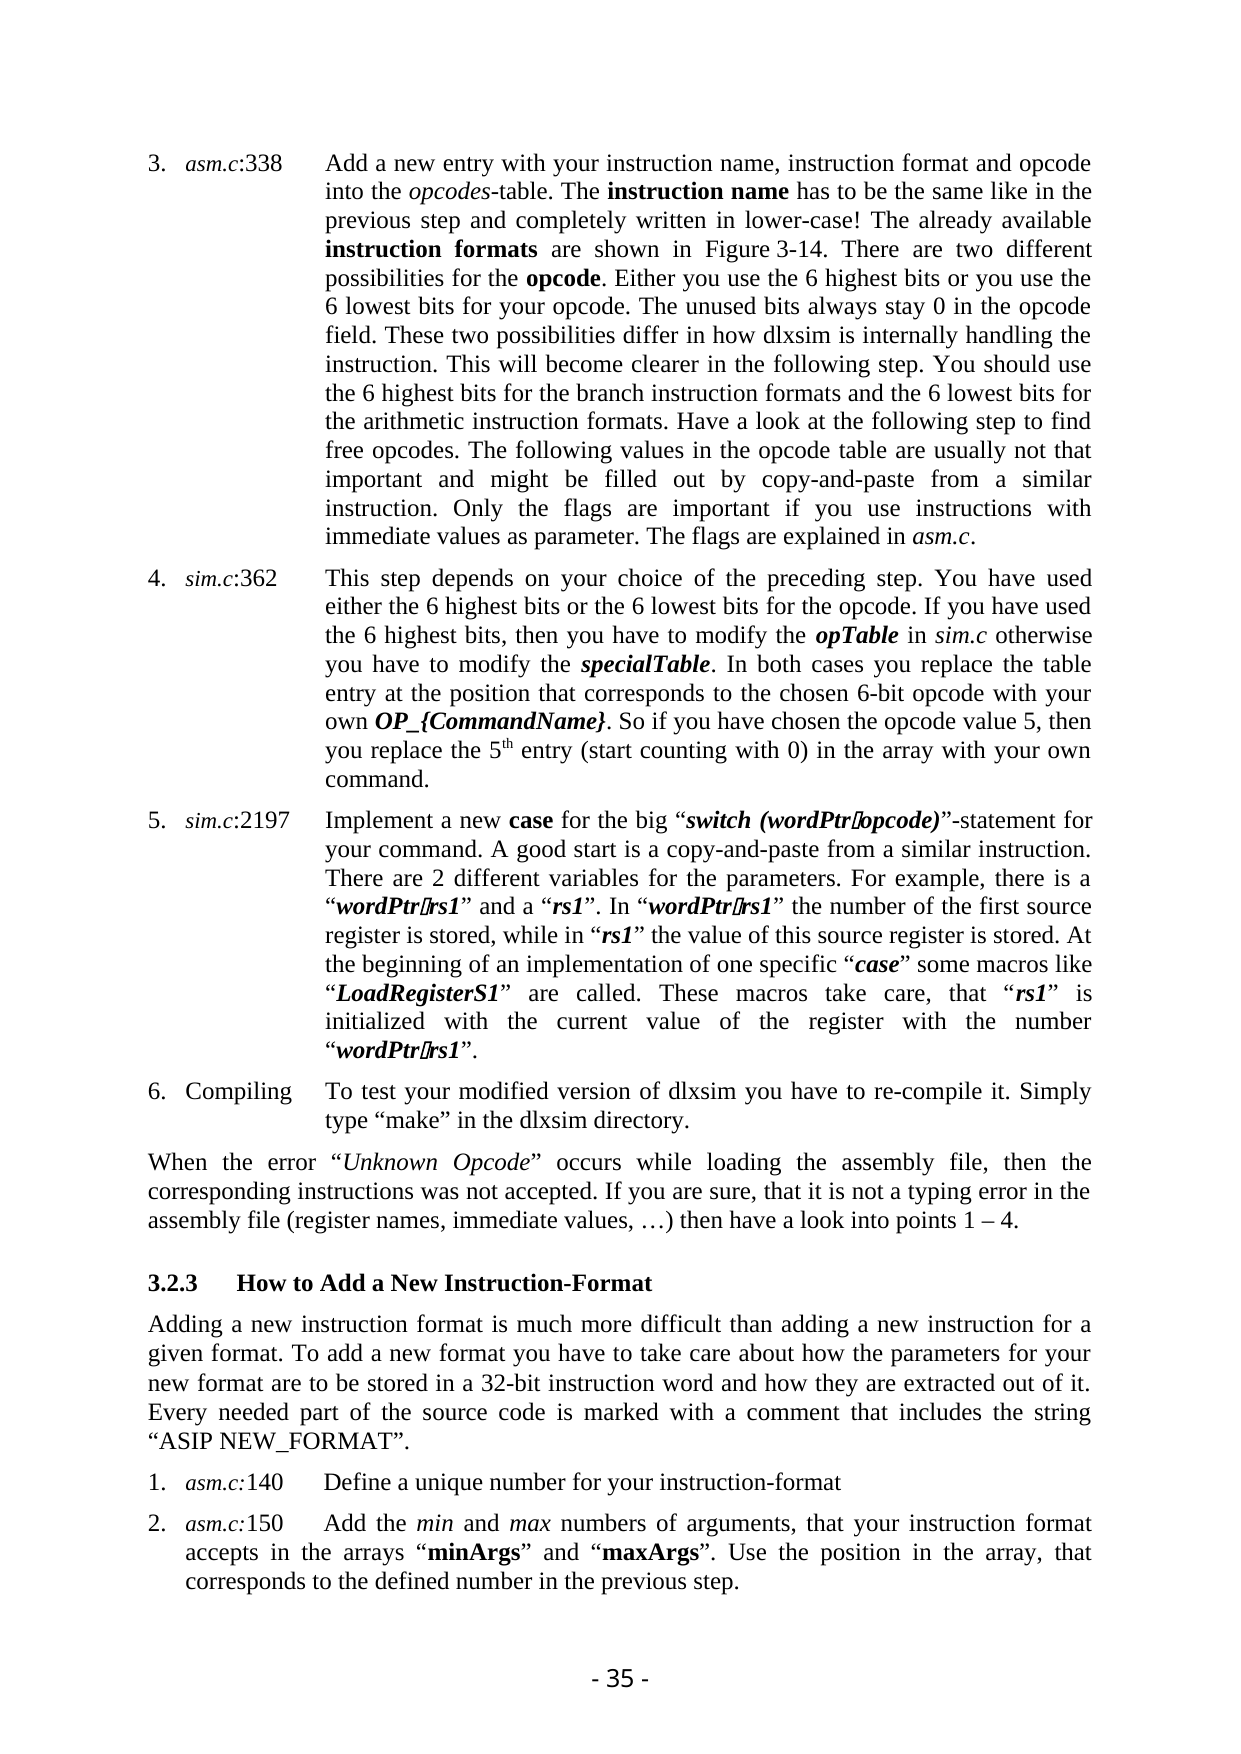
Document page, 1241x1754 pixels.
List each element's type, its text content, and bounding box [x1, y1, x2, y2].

text Adding a new instruction format is much more difficult than adding a new instruction for a given format. To add a new format you have to take care about how the parameters for your new format are to be stored in a 32-bit instruction word and how they are extracted out of it. Every needed part of the source code is marked with a comment that includes the string “ASIP NEW_FORMAT”. [148, 1309, 1092, 1455]
list Compiling To test your modified version of dlxsim you have to re-compile it. Simply type “make” in the dlxsim directory. [148, 1076, 1092, 1134]
list asm.c:338 Add a new entry with your instruction name, instruction format and opcode into the opcodes-table. The instruction name has to be the same like in the previous step and completely written in lower-case! The already available instruction formats are shown in Figure ‎3-8. There are two different possibilities for the opcode. Either you use the 6 highest bits or you use the 6 lowest bits for your opcode. The unused bits always stay the opcode field. These two possibilities differ in how dlxsim is internally handling the instruction. This will become clearer in the following step. You should use the 6 highest bits for the branch instruction formats and the 6 lowest bits for the arithmetic instruction formats. Have a look at the following step to find free opcodes. The following values in the opcode table are usually not that important and might be filled out by copy-and-paste from a similar instruction. Only the flags are important if you use instructions with immediate values as parameter. The flags are explained in asm.c. [148, 148, 1092, 550]
subtitle How to Add a New Instruction-Format [148, 1259, 1092, 1296]
text When the error “Unknown Opcode” occurs while loading the assembly file, then the corresponding instructions was not accepted. If you are sure, that it is not a typing error in the assembly file (register names, immediate values, …) then have a look into points 1 – 4. [148, 1146, 1092, 1234]
list sim.c:362 This step depends on your choice of the preceding step. You have used either the 6 highest bits or the 6 lowest bits for the opcode. If you have used the 6 highest bits, then you have to modify the opTable in sim.c otherwise you have to modify the specialTable. In both cases you replace the table entry at the position that corresponds to the chosen 6-bit opcode with your own OP_{CommandName}. So if you have chosen the opcode value 5, then you replace the 5th entry (start counting with 0) in the array with your own command. [148, 563, 1092, 793]
list asm.c:150 Add the min and max numbers of arguments, that your instruction format accepts in the arrays “minArgs” and “maxArgs”. Use the position in the array, that corresponds to the defined number in the previous step. [148, 1508, 1092, 1595]
list sim.c:2197 Implement a new case for the big “switch (wordPtropcode)”-statement for your command. A good start is a copy-and-paste from a similar instruction. There are 2 different variables for the parameters. For example, there is a “wordPtrrs1” and a “rs1”. In “wordPtrrs1” the number of the first source register is stored, while in “rs1” the value of this source register is stored. At the beginning of an implementation of one specific “case” some macros like “LoadRegisterS1” are called. These macros take care, that “rs1” is initialized with the current value of the register with the number “wordPtrrs1”. [148, 805, 1092, 1064]
list asm.c:140 Define a unique number for your instruction-format [148, 1467, 1092, 1496]
